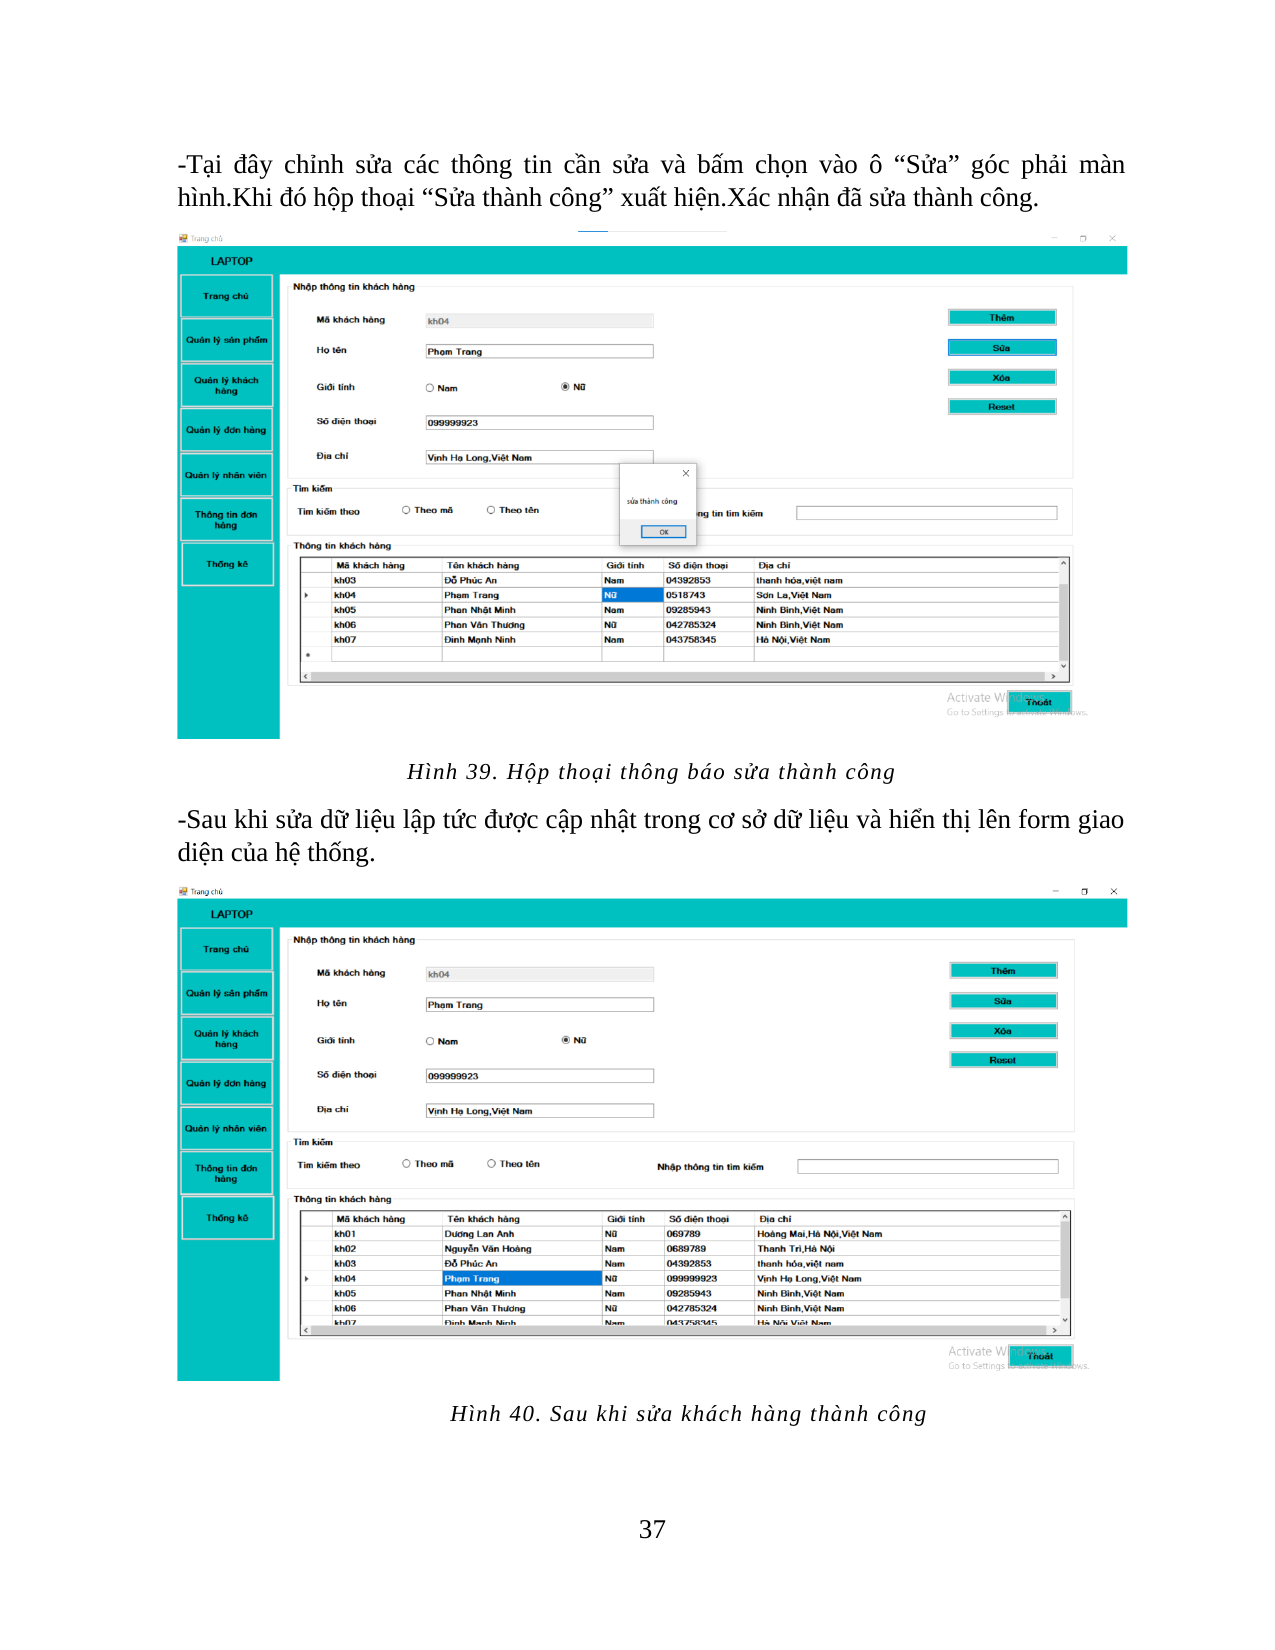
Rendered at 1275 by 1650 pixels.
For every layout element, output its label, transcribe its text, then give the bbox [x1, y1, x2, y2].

text -Tại đây chỉnh sửa các thông tin cần sửa và bấm chọn vào ô “Sửa” góc phải màn hình.Khi đó hộp thoại “Sửa thành công” xuất hiện.Xác nhận đã sửa thành công. [177, 148, 1127, 212]
subtitle Hình 40. Sau khi sửa khách hàng thành công [177, 1400, 1127, 1426]
text -Sau khi sửa dữ liệu lập tức được cập nhật trong cơ sở dữ liệu và hiển thị lên form giao diện của hệ thống. [177, 803, 1127, 867]
picture [177, 231, 1128, 739]
picture [177, 886, 1128, 1381]
subtitle Hình 39. Hộp thoại thông báo sửa thành công [177, 758, 1127, 784]
